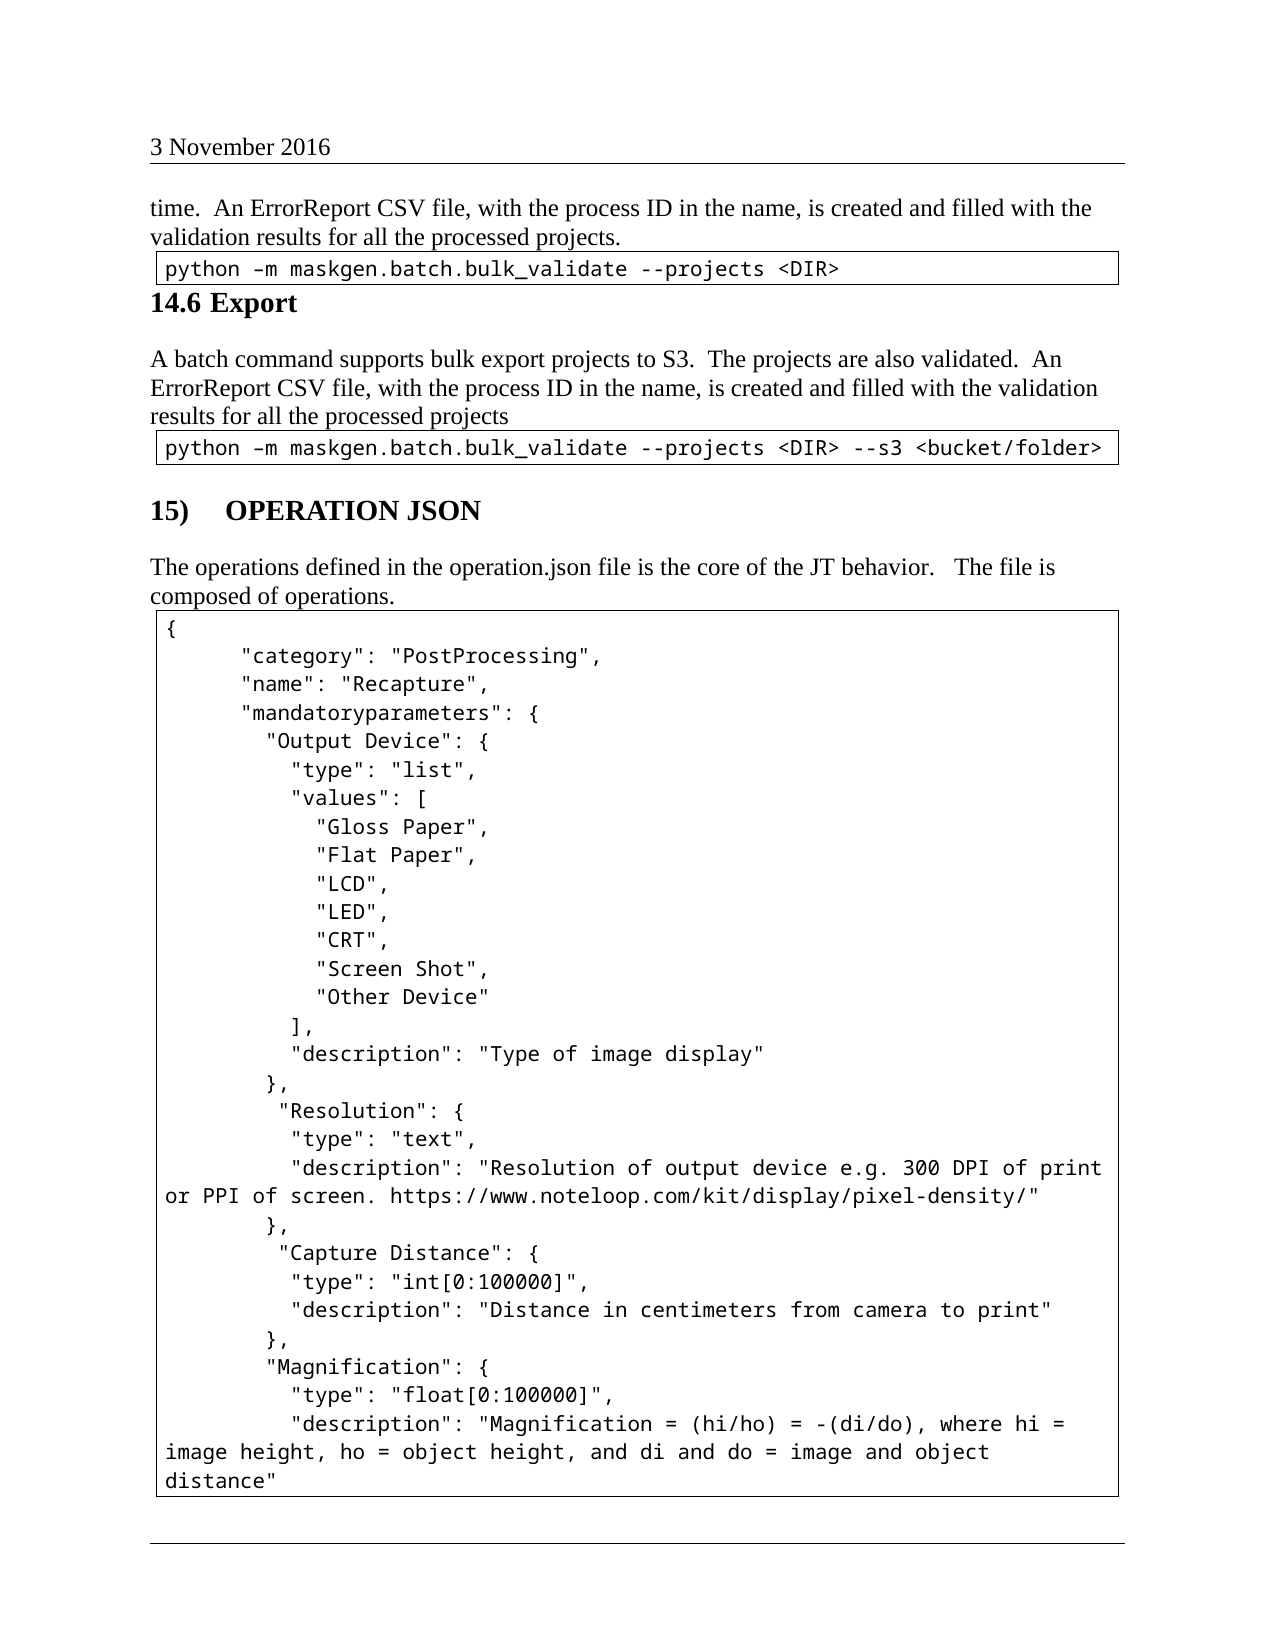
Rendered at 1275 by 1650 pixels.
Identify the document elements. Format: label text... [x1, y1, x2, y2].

text "Capture Distance": { [157, 1235, 1118, 1264]
subtitle OPERATION JSON [150, 493, 1125, 527]
text }, [157, 1207, 1118, 1235]
text "Screen Shot", [157, 951, 1118, 979]
text A batch command supports bulk export projects to S3. The projects are also validated. An ErrorReport CSV file, with the process ID in the name, is created and filled with the validation results for all the processed projects [150, 344, 1125, 430]
text "type": "text", [157, 1121, 1118, 1150]
text "Other Device" [157, 979, 1118, 1008]
text "Resolution": { [157, 1093, 1118, 1121]
text "Gloss Paper", [157, 809, 1118, 837]
text "Flat Paper", [157, 837, 1118, 866]
text }, [157, 1321, 1118, 1349]
text "LCD", [157, 866, 1118, 894]
text "description": "Resolution of output device e.g. 300 DPI of print or PPI of screen. https://www.noteloop.com/kit/display/pixel-density/" [157, 1150, 1118, 1207]
text "LED", [157, 894, 1118, 922]
text "category": "PostProcessing", [157, 638, 1118, 666]
text "Magnification": { [157, 1349, 1118, 1377]
text "CRT", [157, 922, 1118, 951]
text "Output Device": { [157, 723, 1118, 752]
text python –m maskgen.batch.bulk_validate --projects <DIR> --s3 <bucket/folder> [157, 431, 1118, 464]
text python –m maskgen.batch.bulk_validate --projects <DIR> [157, 252, 1118, 284]
text The operations defined in the operation.json file is the core of the JT behavior. The file is composed of operations. [150, 552, 1125, 609]
text "description": "Type of image display" [157, 1036, 1118, 1064]
text "type": "int[0:100000]", [157, 1264, 1118, 1292]
text "mandatoryparameters": { [157, 695, 1118, 723]
text "description": "Magnification = (hi/ho) = -(di/do), where hi = image height, ho = object height, and di and do = image and object distance" [157, 1406, 1118, 1496]
text "name": "Recapture", [157, 666, 1118, 695]
text "type": "list", [157, 752, 1118, 780]
text { [157, 611, 1118, 638]
text }, [157, 1064, 1118, 1093]
text "type": "float[0:100000]", [157, 1377, 1118, 1406]
text "description": "Distance in centimeters from camera to print" [157, 1292, 1118, 1321]
subtitle Export [150, 285, 1125, 319]
text "values": [ [157, 780, 1118, 809]
text ], [157, 1008, 1118, 1036]
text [150, 193, 1125, 251]
